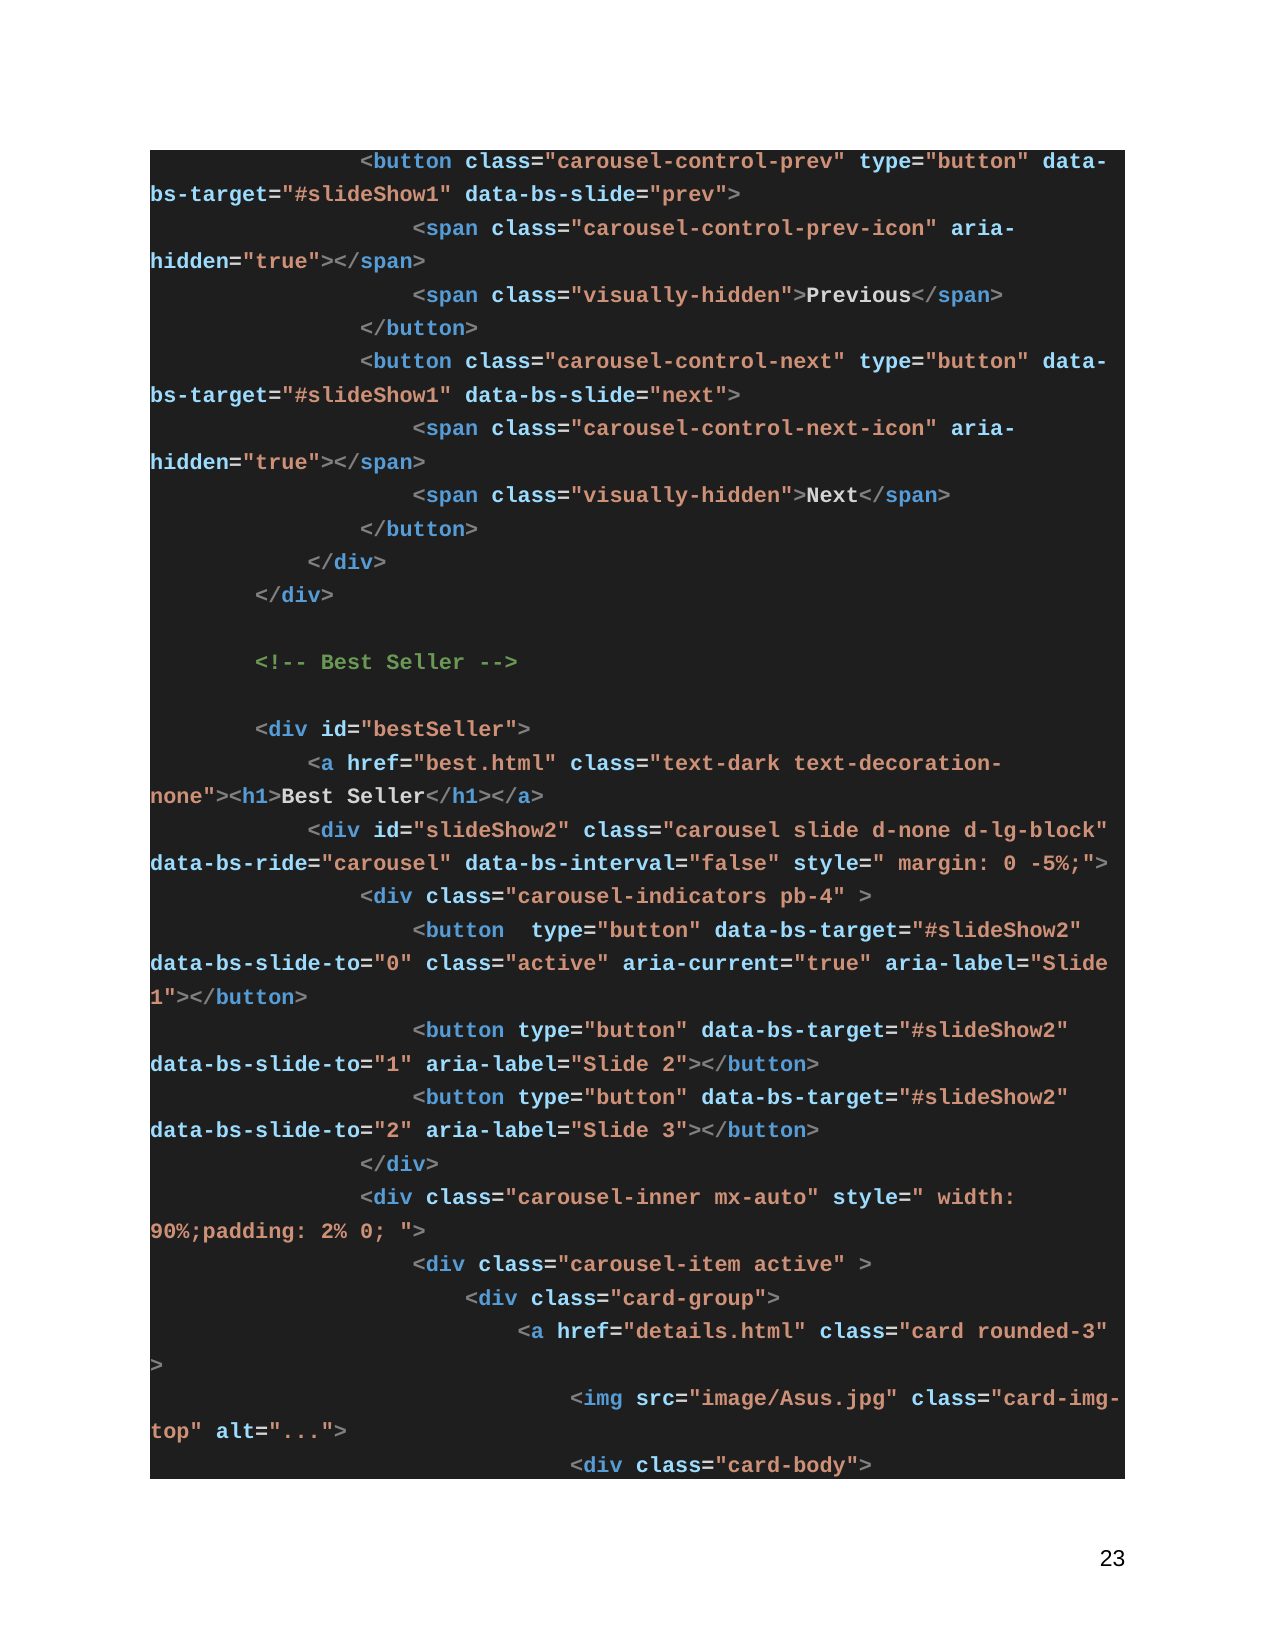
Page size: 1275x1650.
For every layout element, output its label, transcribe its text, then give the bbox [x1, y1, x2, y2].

text </div> [150, 1153, 1125, 1178]
text <div id="bestSeller"> [150, 718, 1125, 743]
text <div class="card-body"> [150, 1454, 1125, 1479]
text </div> [150, 551, 1125, 576]
text <button class="carousel-control-next" type="button" data-bs-target="#slideShow1" data-bs-slide="next"> [150, 351, 1125, 409]
text <div class="carousel-item active" > [150, 1253, 1125, 1278]
text </div> [150, 585, 1125, 609]
text <span class="visually-hidden">Previous</span> [150, 284, 1125, 308]
text <span class="carousel-control-prev-icon" aria-hidden="true"></span> [150, 217, 1125, 275]
text <button type="button" data-bs-target="#slideShow2" data-bs-slide-to="0" class="active" aria-current="true" aria-label="Slide 1"></button> [150, 919, 1125, 1011]
text </button> [150, 317, 1125, 342]
text <button class="carousel-control-prev" type="button" data-bs-target="#slideShow1" data-bs-slide="prev"> [150, 150, 1125, 208]
text <div class="card-group"> [150, 1287, 1125, 1312]
text <a href="best.html" class="text-dark text-decoration-none"><h1>Best Seller</h1></a> [150, 752, 1125, 810]
text <div class="carousel-indicators pb-4" > [150, 886, 1125, 910]
text <!-- Best Seller --> [150, 652, 1125, 676]
text <div id="slideShow2" class="carousel slide d-none d-lg-block" data-bs-ride="carousel" data-bs-interval="false" style=" margin: 0 -5%;"> [150, 819, 1125, 877]
text <a href="details.html" class="card rounded-3" > [150, 1320, 1125, 1378]
text <div class="carousel-inner mx-auto" style=" width: 90%;padding: 2% 0; "> [150, 1187, 1125, 1245]
text <button type="button" data-bs-target="#slideShow2" data-bs-slide-to="2" aria-label="Slide 3"></button> [150, 1086, 1125, 1144]
text <span class="visually-hidden">Next</span> [150, 484, 1125, 509]
text <img src="image/Asus.jpg" class="card-img-top" alt="..."> [150, 1387, 1125, 1445]
text </button> [150, 518, 1125, 543]
text <span class="carousel-control-next-icon" aria-hidden="true"></span> [150, 417, 1125, 476]
text <button type="button" data-bs-target="#slideShow2" data-bs-slide-to="1" aria-label="Slide 2"></button> [150, 1019, 1125, 1078]
